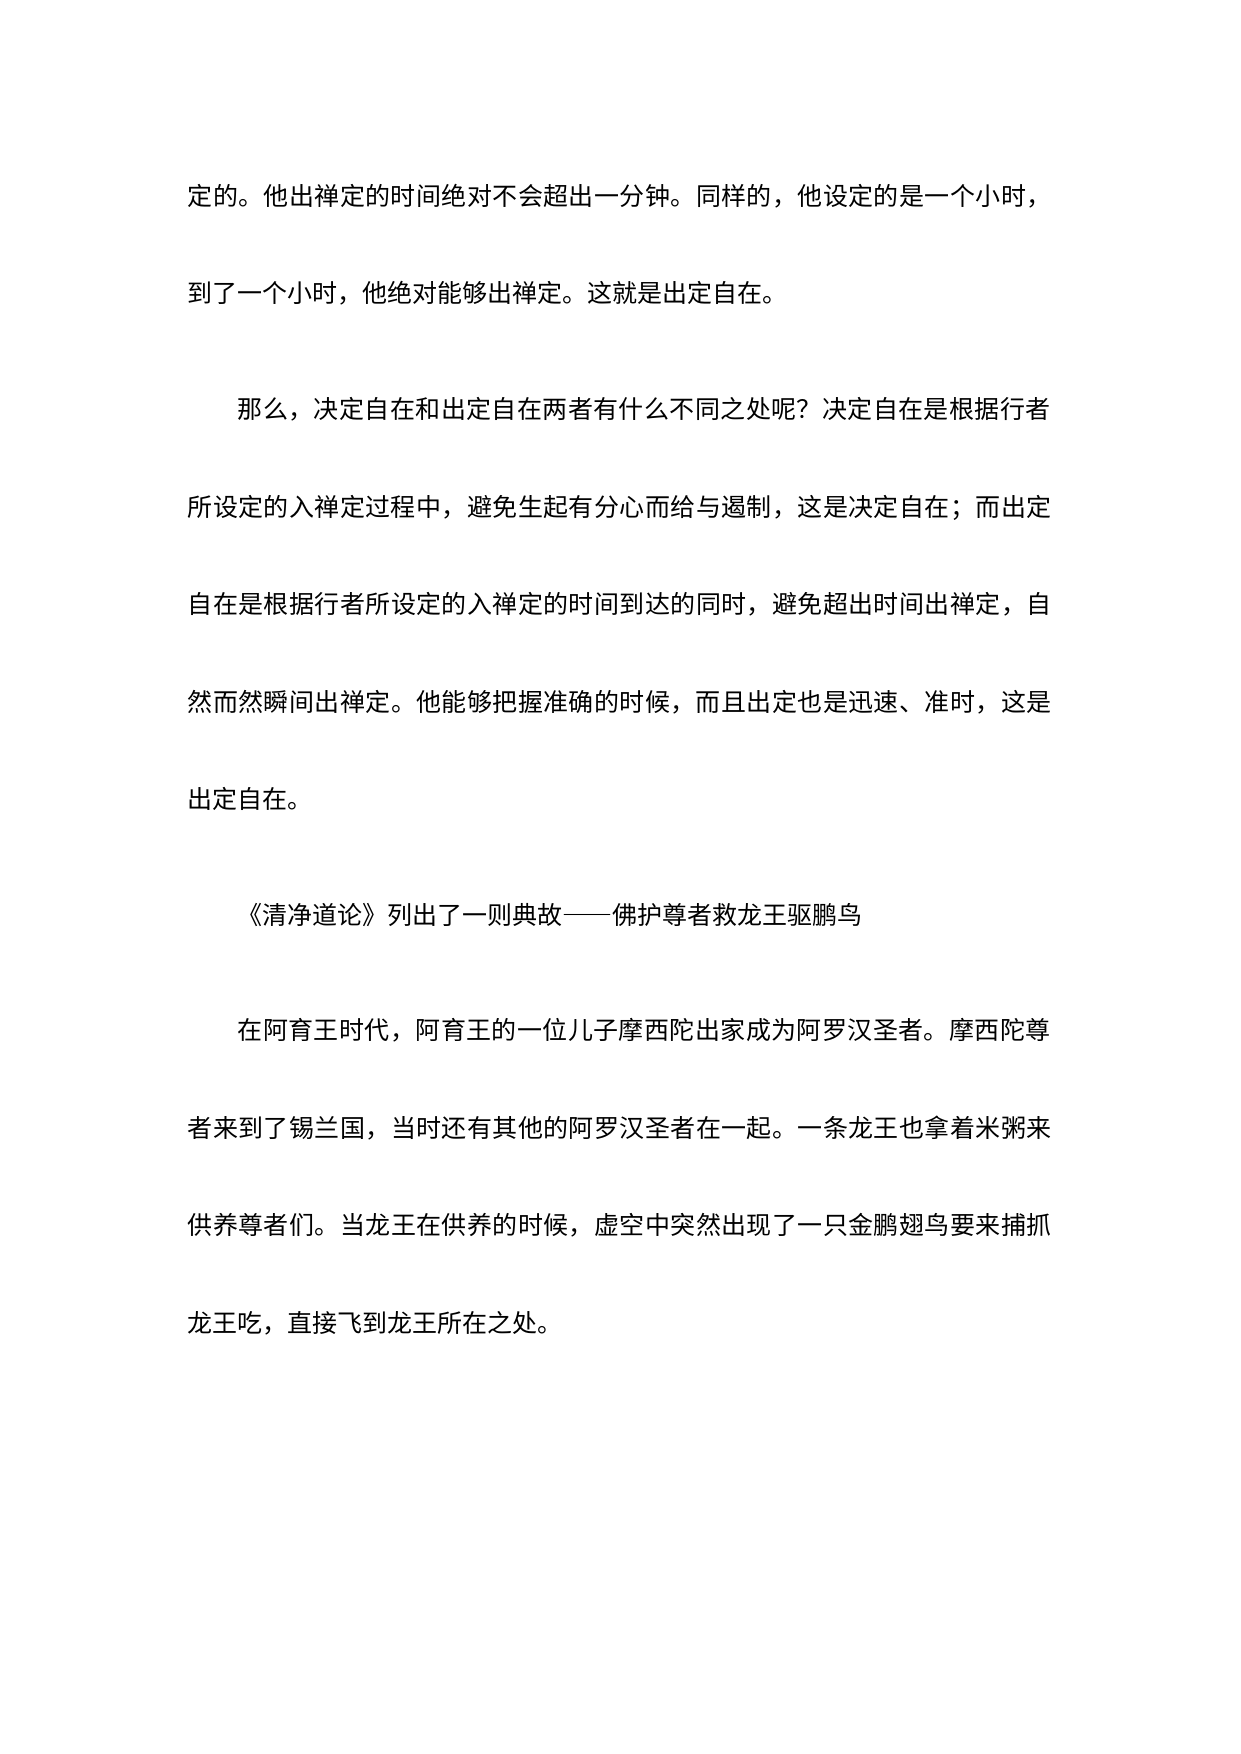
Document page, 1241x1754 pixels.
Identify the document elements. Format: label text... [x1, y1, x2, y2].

text 《清净道论》列出了一则典故——佛护尊者救龙王驱鹏鸟 [187, 881, 1053, 946]
text 那么，决定自在和出定自在两者有什么不同之处呢？决定自在是根据行者所设定的入禅定过程中，避免生起有分心而给与遏制，这是决定自在；而出定自在是根据行者所设定的入禅定的时间到达的同时，避免超出时间出禅定，自然而然瞬间出禅定。他能够把握准确的时候，而且出定也是迅速、准时，这是出定自在。 [187, 375, 1053, 830]
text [187, 162, 1053, 324]
text 在阿育王时代，阿育王的一位儿子摩西陀出家成为阿罗汉圣者。摩西陀尊者来到了锡兰国，当时还有其他的阿罗汉圣者在一起。一条龙王也拿着米粥来供养尊者们。当龙王在供养的时候，虚空中突然出现了一只金鹏翅鸟要来捕抓龙王吃，直接飞到龙王所在之处。 [187, 996, 1053, 1354]
